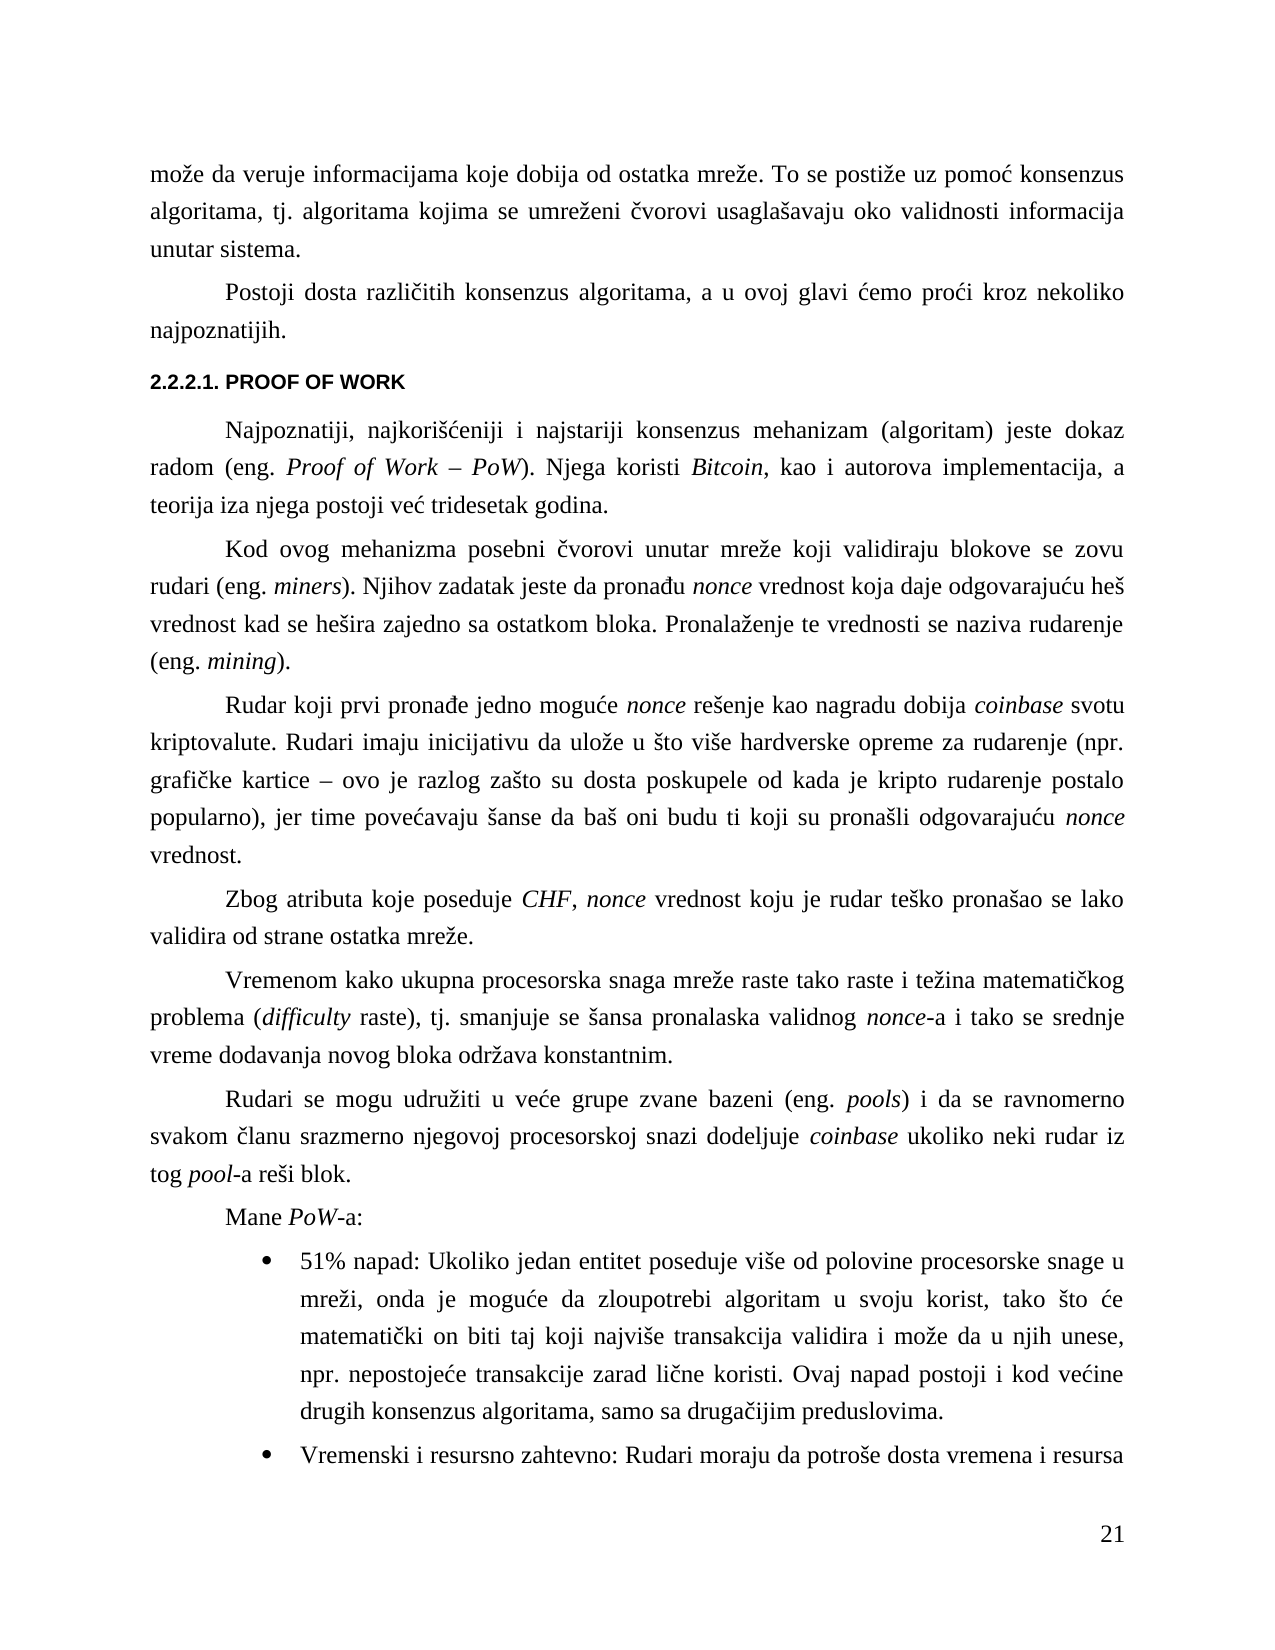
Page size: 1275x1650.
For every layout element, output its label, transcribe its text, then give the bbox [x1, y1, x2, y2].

list 51% napad: Ukoliko jedan entitet poseduje više od polovine procesorske snage u mreži, onda je moguće da zloupotrebi algoritam u svoju korist, tako što će matematički on biti taj koji najviše transakcija validira i može da u njih unese, npr. nepostojeće transakcije zarad lične koristi. Ovaj napad postoji i kod većine drugih konsenzus algoritama, samo sa drugačijim preduslovima. [262, 1237, 1125, 1425]
text Mane PoW-a: [150, 1194, 1125, 1231]
text Najpoznatiji, najkorišćeniji i najstariji konsenzus mehanizam (algoritam) jeste dokaz radom (eng. Proof of Work – PoW). Njega koristi Bitcoin, kao i autorova implementacija, a teorija iza njega postoji već tridesetak godina. [150, 406, 1125, 519]
text Rudar koji prvi pronađe jedno moguće nonce rešenje kao nagradu dobija coinbase svotu kriptovalute. Rudari imaju inicijativu da ulože u što više hardverske opreme za rudarenje (npr. grafičke kartice – ovo je razlog zašto su dosta poskupele od kada je kripto rudarenje postalo popularno), jer time povećavaju šanse da baš oni budu ti koji su pronašli odgovarajuću nonce vrednost. [150, 681, 1125, 869]
text Kod ovog mehanizma posebni čvorovi unutar mreže koji validiraju blokove se zovu rudari (eng. miners). Njihov zadatak jeste da pronađu nonce vrednost koja daje odgovarajuću heš vrednost kad se hešira zajedno sa ostatkom bloka. Pronalaženje te vrednosti se naziva rudarenje (eng. mining). [150, 525, 1125, 675]
text Zbog atributa koje poseduje CHF, nonce vrednost koju je rudar teško pronašao se lako validira od strane ostatka mreže. [150, 875, 1125, 950]
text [150, 150, 1125, 262]
text Postoji dosta različitih konsenzus algoritama, a u ovoj glavi ćemo proći kroz nekoliko najpoznatijih. [150, 269, 1125, 344]
text Vremenom kako ukupna procesorska snaga mreže raste tako raste i težina matematičkog problema (difficulty raste), tj. smanjuje se šansa pronalaska validnog nonce-a i tako se srednje vreme dodavanja novog bloka održava konstantnim. [150, 956, 1125, 1069]
subtitle Proof of Work [150, 356, 1125, 394]
text Rudari se mogu udružiti u veće grupe zvane bazeni (eng. pools) i da se ravnomerno svakom članu srazmerno njegovoj procesorskoj snazi dodeljuje coinbase ukoliko neki rudar iz tog pool-a reši blok. [150, 1075, 1125, 1187]
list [262, 1431, 1125, 1469]
